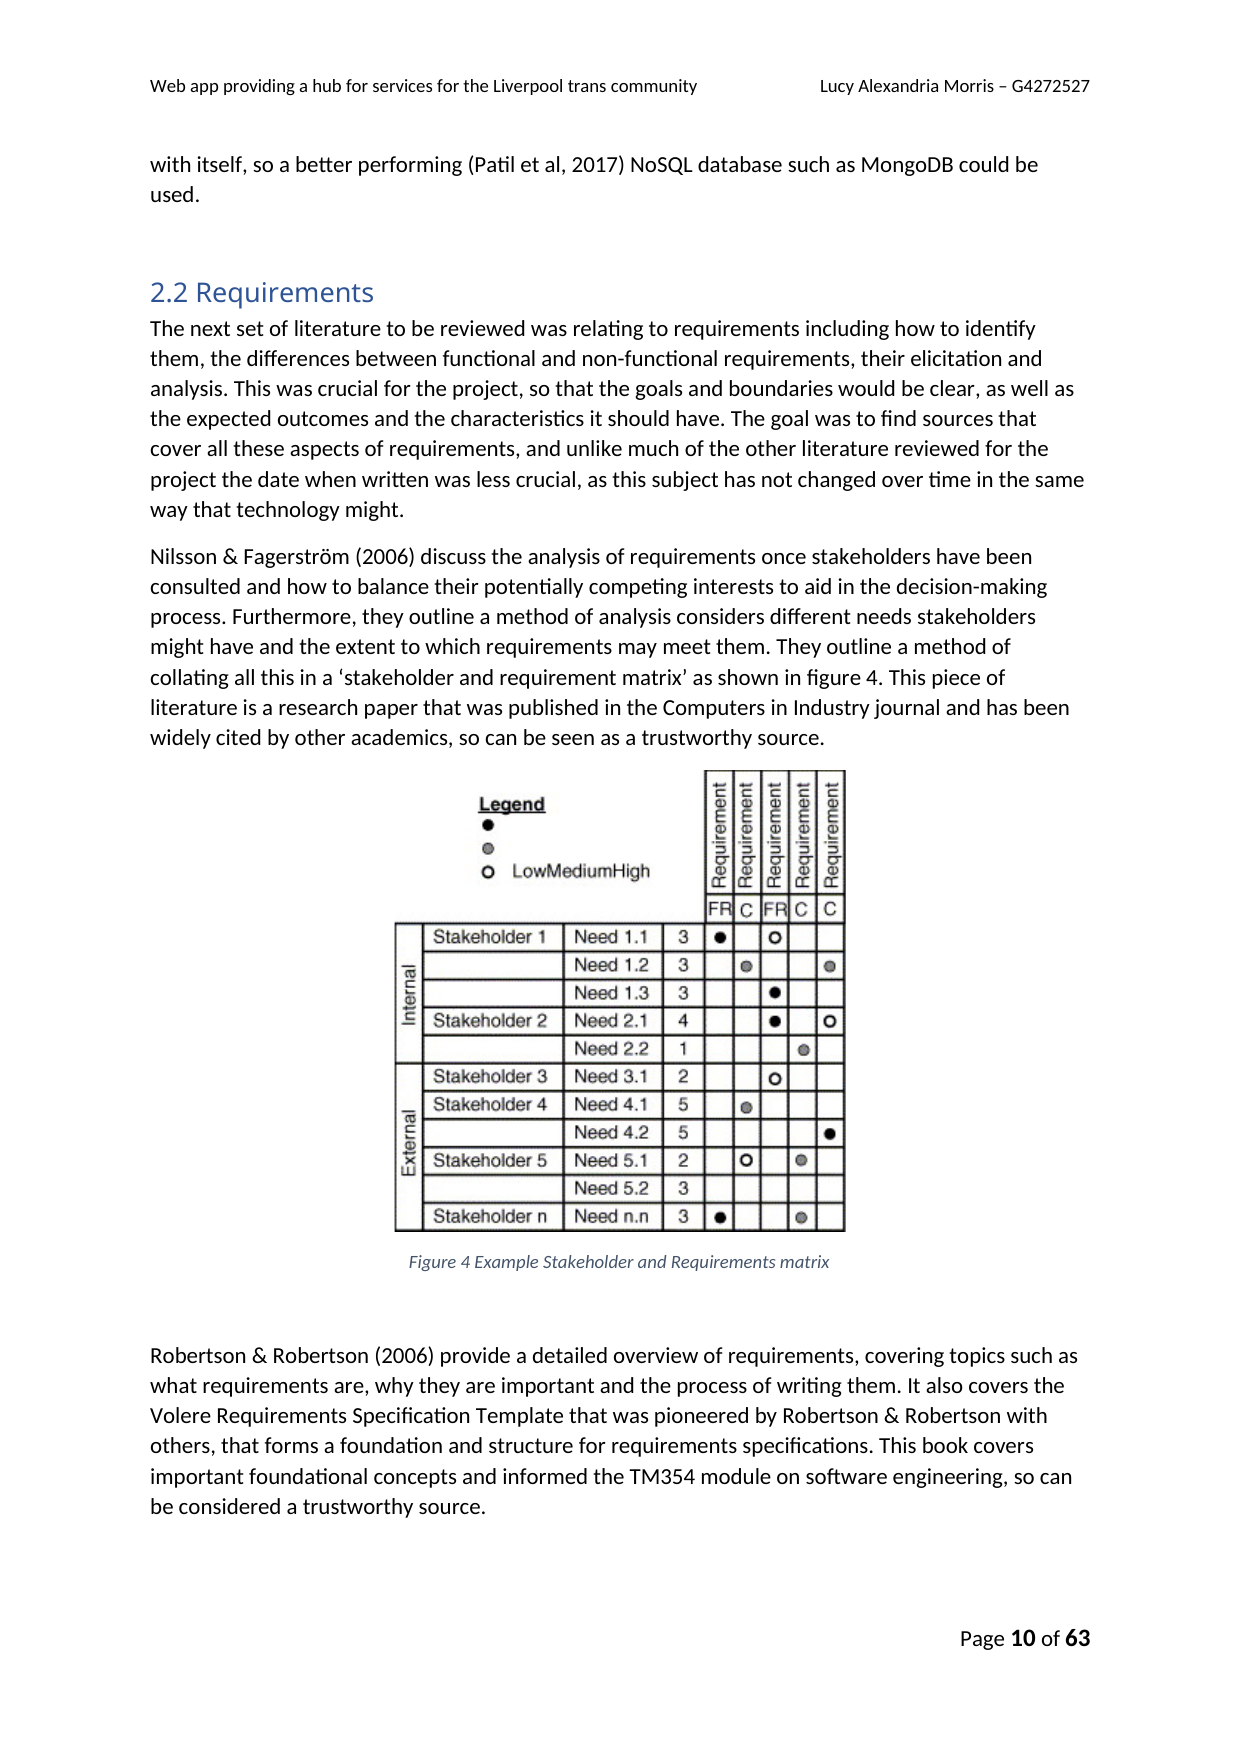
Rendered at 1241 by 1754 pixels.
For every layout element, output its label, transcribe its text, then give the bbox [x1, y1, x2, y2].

subtitle 2.2 Requirements [150, 274, 1090, 311]
picture [394, 770, 846, 1232]
text Robertson & Robertson (2006) provide a detailed overview of requirements, covering topics such as what requirements are, why they are important and the process of writing them. It also covers the Volere Requirements Specification Template that was pioneered by Robertson & Robertson with others, that forms a foundation and structure for requirements specifications. This book covers important foundational concepts and informed the TM354 module on software engineering, so can be considered a trustworthy source. [150, 1341, 1090, 1520]
text The next set of literature to be reviewed was relating to requirements including how to identify them, the differences between functional and non-functional requirements, their elicitation and analysis. This was crucial for the project, so that the goals and boundaries would be clear, as well as the expected outcomes and the characteristics it should have. The goal was to find sources that cover all these aspects of requirements, and unlike much of the other literature reviewed for the project the date when written was less crucial, as this subject has not changed over time in the same way that technology might. [150, 314, 1090, 523]
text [150, 150, 1090, 208]
text Nilsson & Fagerström (2006) discuss the analysis of requirements once stakeholders have been consulted and how to balance their potentially competing interests to aid in the decision-making process. Furthermore, they outline a method of analysis considers different needs stakeholders might have and the extent to which requirements may meet them. They outline a method of collating all this in a ‘stakeholder and requirement matrix’ as shown in figure 4. This piece of literature is a research paper that was published in the Computers in Industry journal and has been widely cited by other academics, so can be seen as a trustworthy source. [150, 542, 1090, 751]
